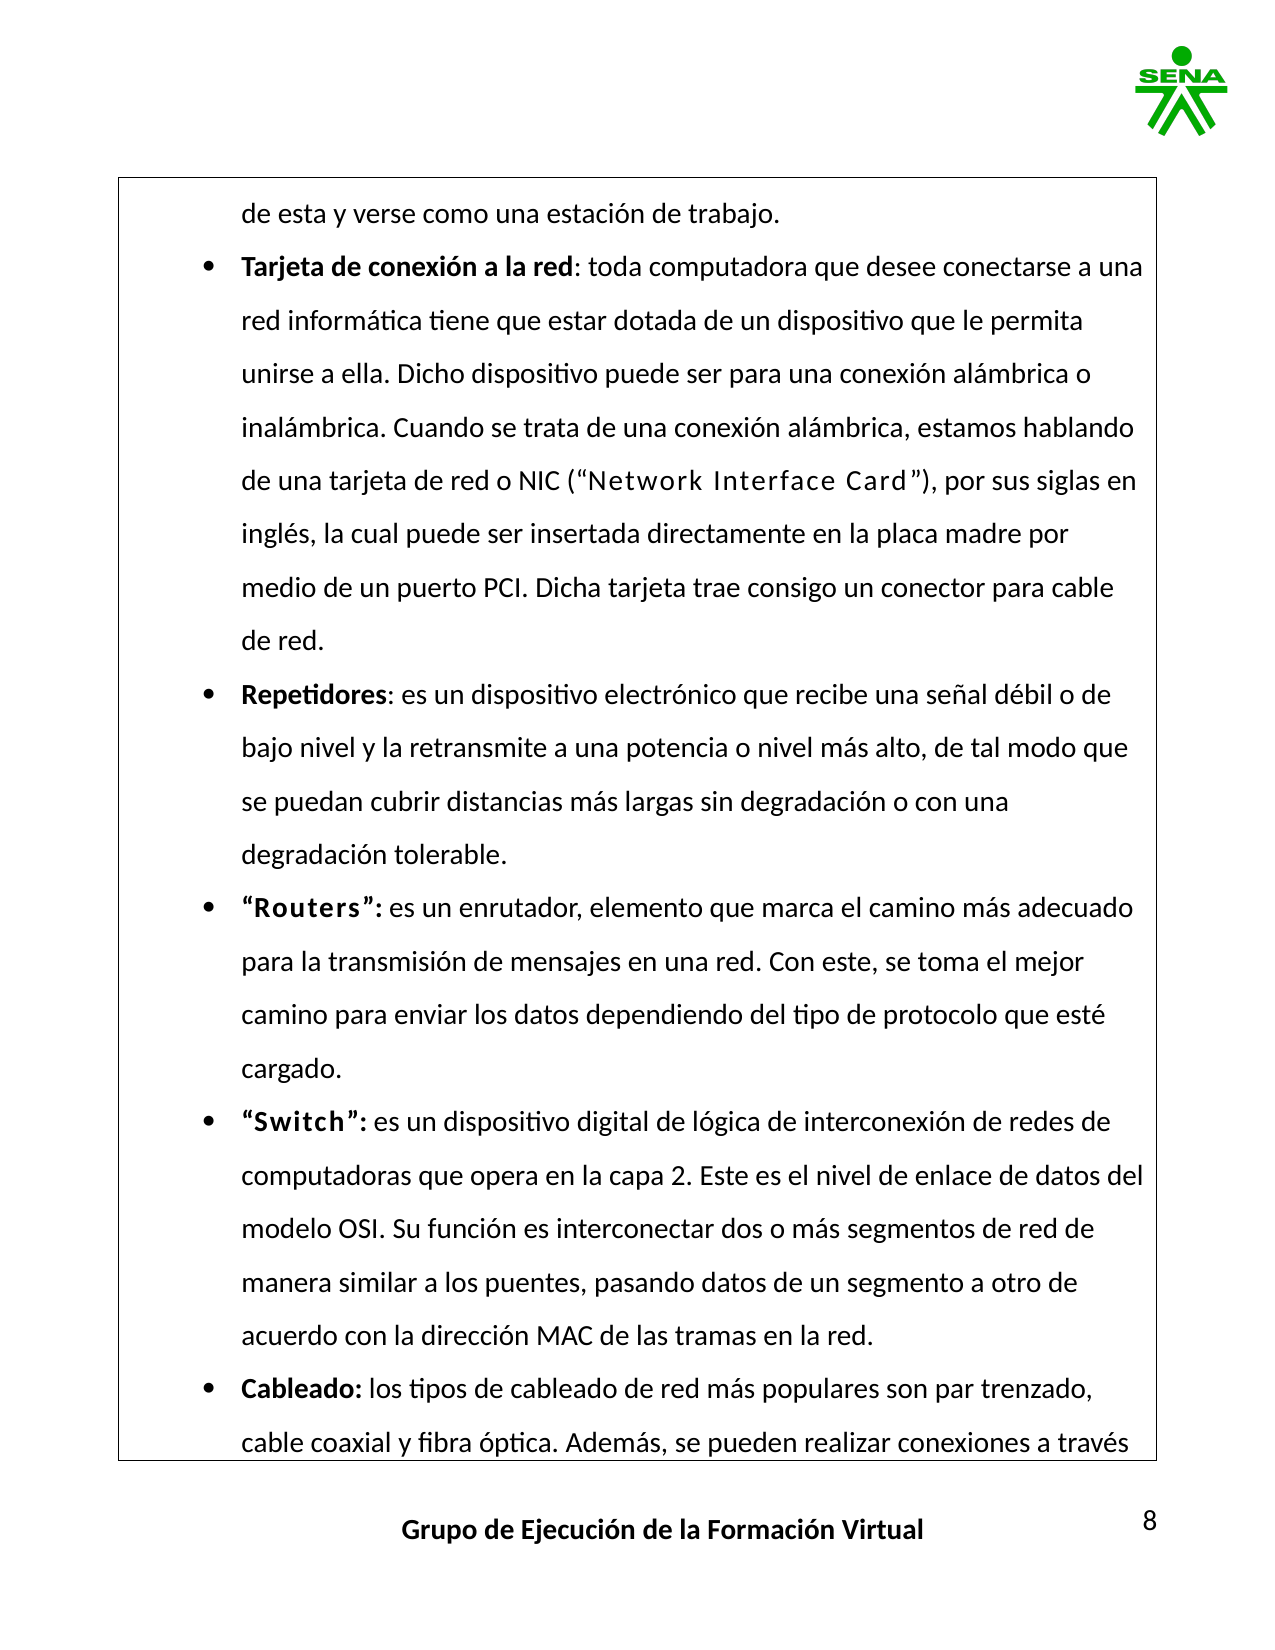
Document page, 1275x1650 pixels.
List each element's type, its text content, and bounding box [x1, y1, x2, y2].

picture [1135, 46, 1228, 136]
